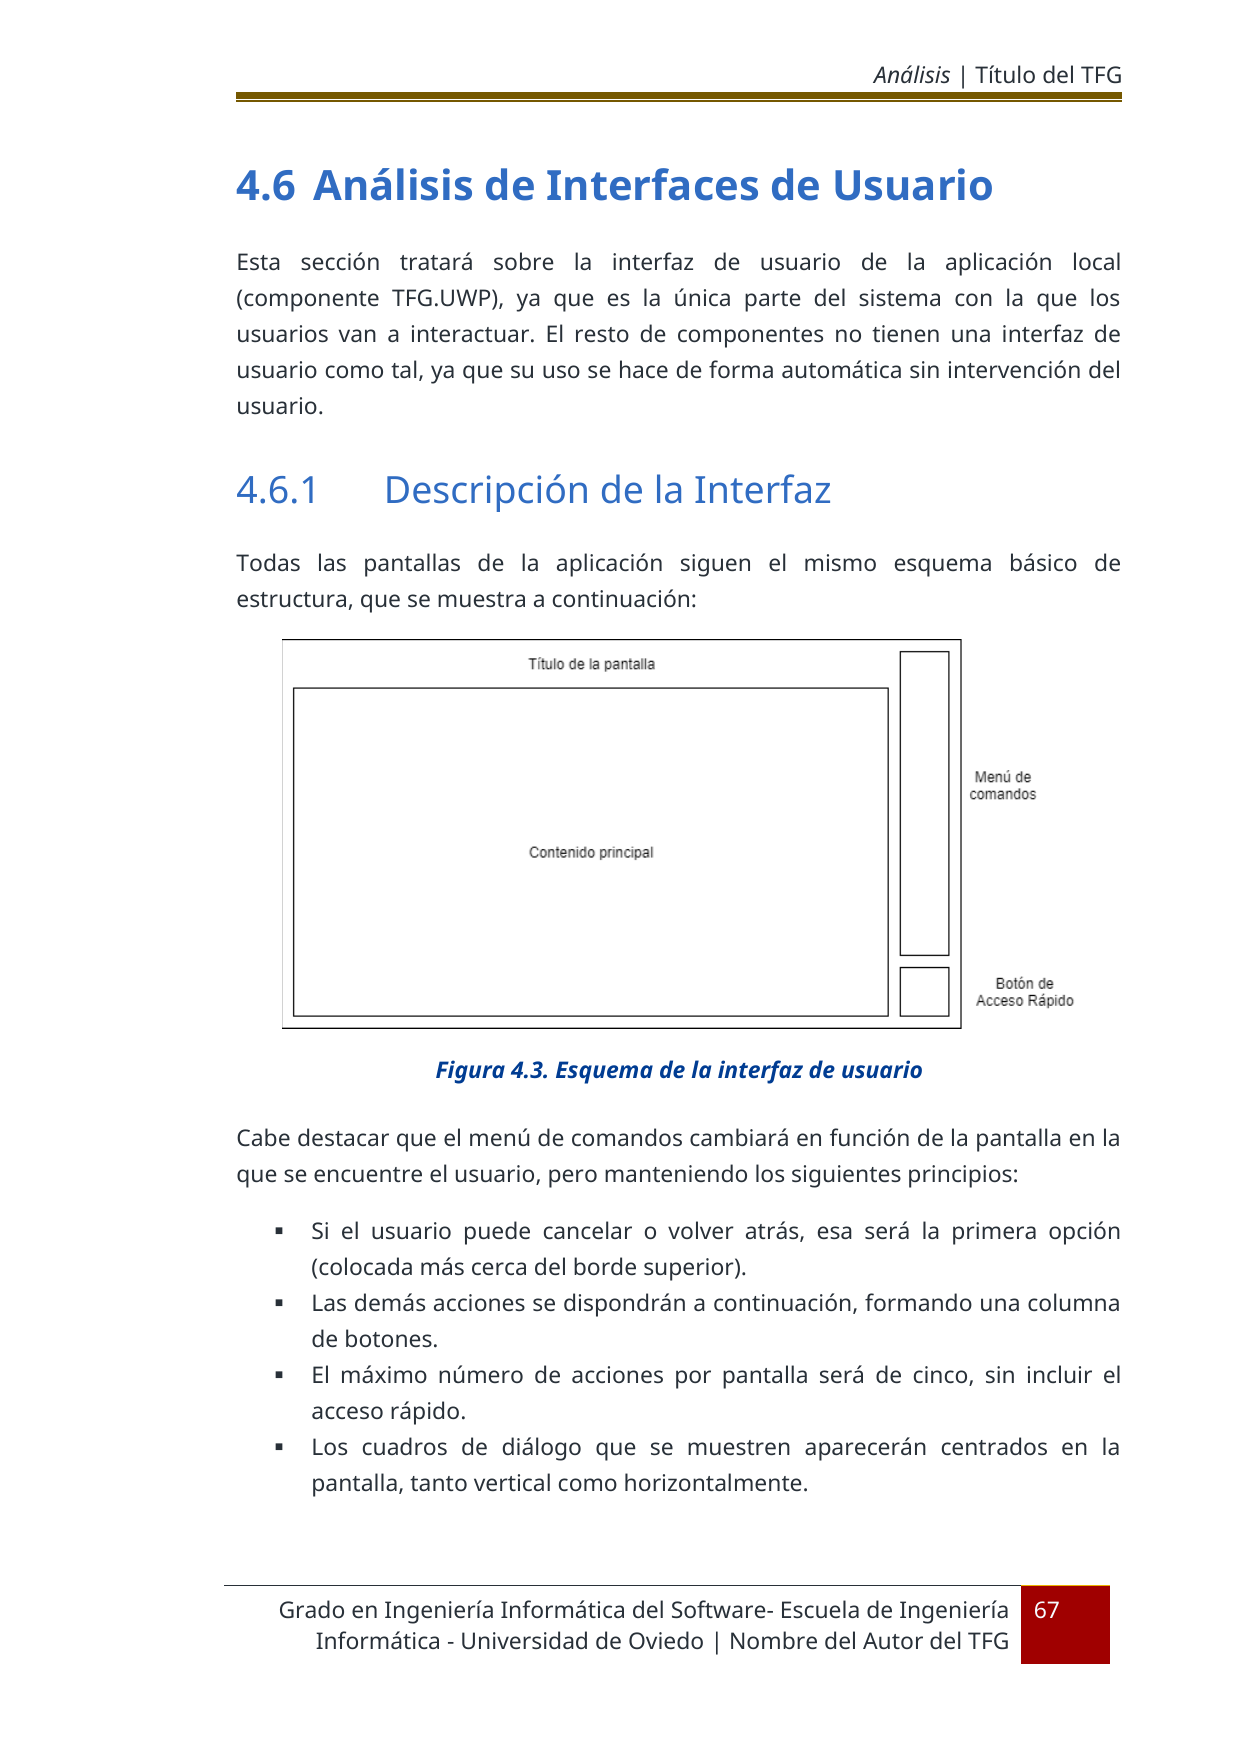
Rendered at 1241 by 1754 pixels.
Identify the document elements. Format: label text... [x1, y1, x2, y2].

list Si el usuario puede cancelar o volver atrás, esa será la primera opción (colocada más cerca del borde superior). [274, 1215, 1122, 1282]
list Los cuadros de diálogo que se muestren aparecerán centrados en la pantalla, tanto vertical como horizontalmente. [274, 1431, 1122, 1498]
list El máximo número de acciones por pantalla será de cinco, sin incluir el acceso rápido. [274, 1359, 1122, 1426]
text Figura 4.3. Esquema de la interfaz de usuario [236, 1054, 1122, 1085]
list Las demás acciones se dispondrán a continuación, formando una columna de botones. [274, 1287, 1122, 1354]
text Esta sección tratará sobre la interfaz de usuario de la aplicación local (componente TFG.UWP), ya que es la única parte del sistema con la que los usuarios van a interactuar. El resto de componentes no tienen una interfaz de usuario como tal, ya que su uso se hace de forma automática sin intervención del usuario. [236, 246, 1122, 421]
subtitle Análisis de Interfaces de Usuario [236, 156, 1122, 212]
text Todas las pantallas de la aplicación siguen el mismo esquema básico de estructura, que se muestra a continuación: [236, 547, 1122, 614]
picture [282, 639, 1077, 1029]
text Cabe destacar que el menú de comandos cambiará en función de la pantalla en la que se encuentre el usuario, pero manteniendo los siguientes principios: [236, 1122, 1122, 1189]
subtitle Descripción de la Interfaz [236, 463, 1122, 514]
